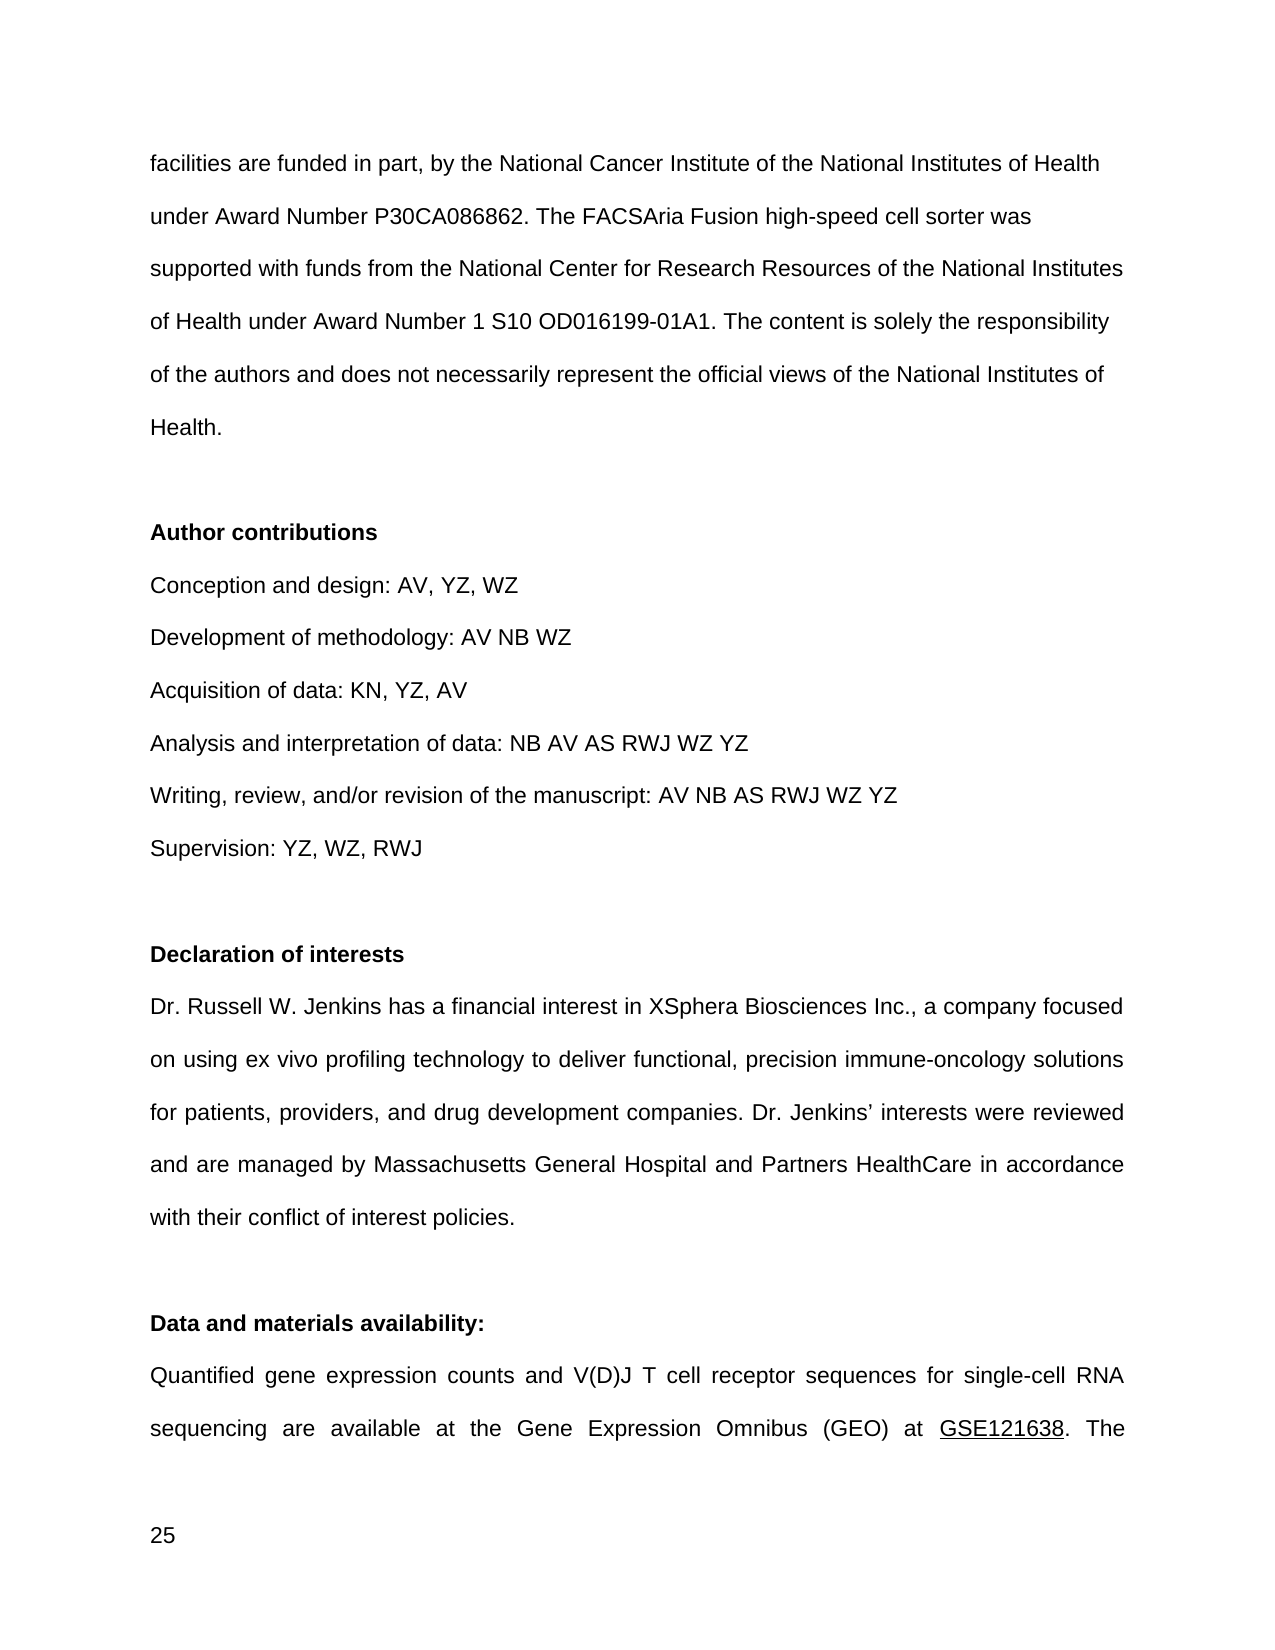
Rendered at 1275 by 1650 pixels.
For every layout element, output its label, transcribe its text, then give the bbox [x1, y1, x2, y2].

text Writing, review, and/or revision of the manuscript: AV NB AS RWJ WZ YZ [150, 782, 1125, 809]
text Author contributions [150, 519, 1125, 545]
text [150, 150, 1125, 440]
text Conception and design: AV, YZ, WZ [150, 572, 1125, 598]
text Supervision: YZ, WZ, RWJ [150, 835, 1125, 862]
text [150, 1362, 1125, 1441]
text Analysis and interpretation of data: NB AV AS RWJ WZ YZ [150, 730, 1125, 756]
text Data and materials availability: [150, 1309, 1125, 1336]
text Acquisition of data: KN, YZ, AV [150, 677, 1125, 703]
text Declaration of interests [150, 941, 1125, 967]
text Dr. Russell W. Jenkins has a financial interest in XSphera Biosciences Inc., a company focused on using ex vivo profiling technology to deliver functional, precision immune-oncology solutions for patients, providers, and drug development companies. Dr. Jenkins’ interests were reviewed and are managed by Massachusetts General Hospital and Partners HealthCare in accordance with their conflict of interest policies. [150, 993, 1125, 1231]
text Development of methodology: AV NB WZ [150, 624, 1125, 651]
